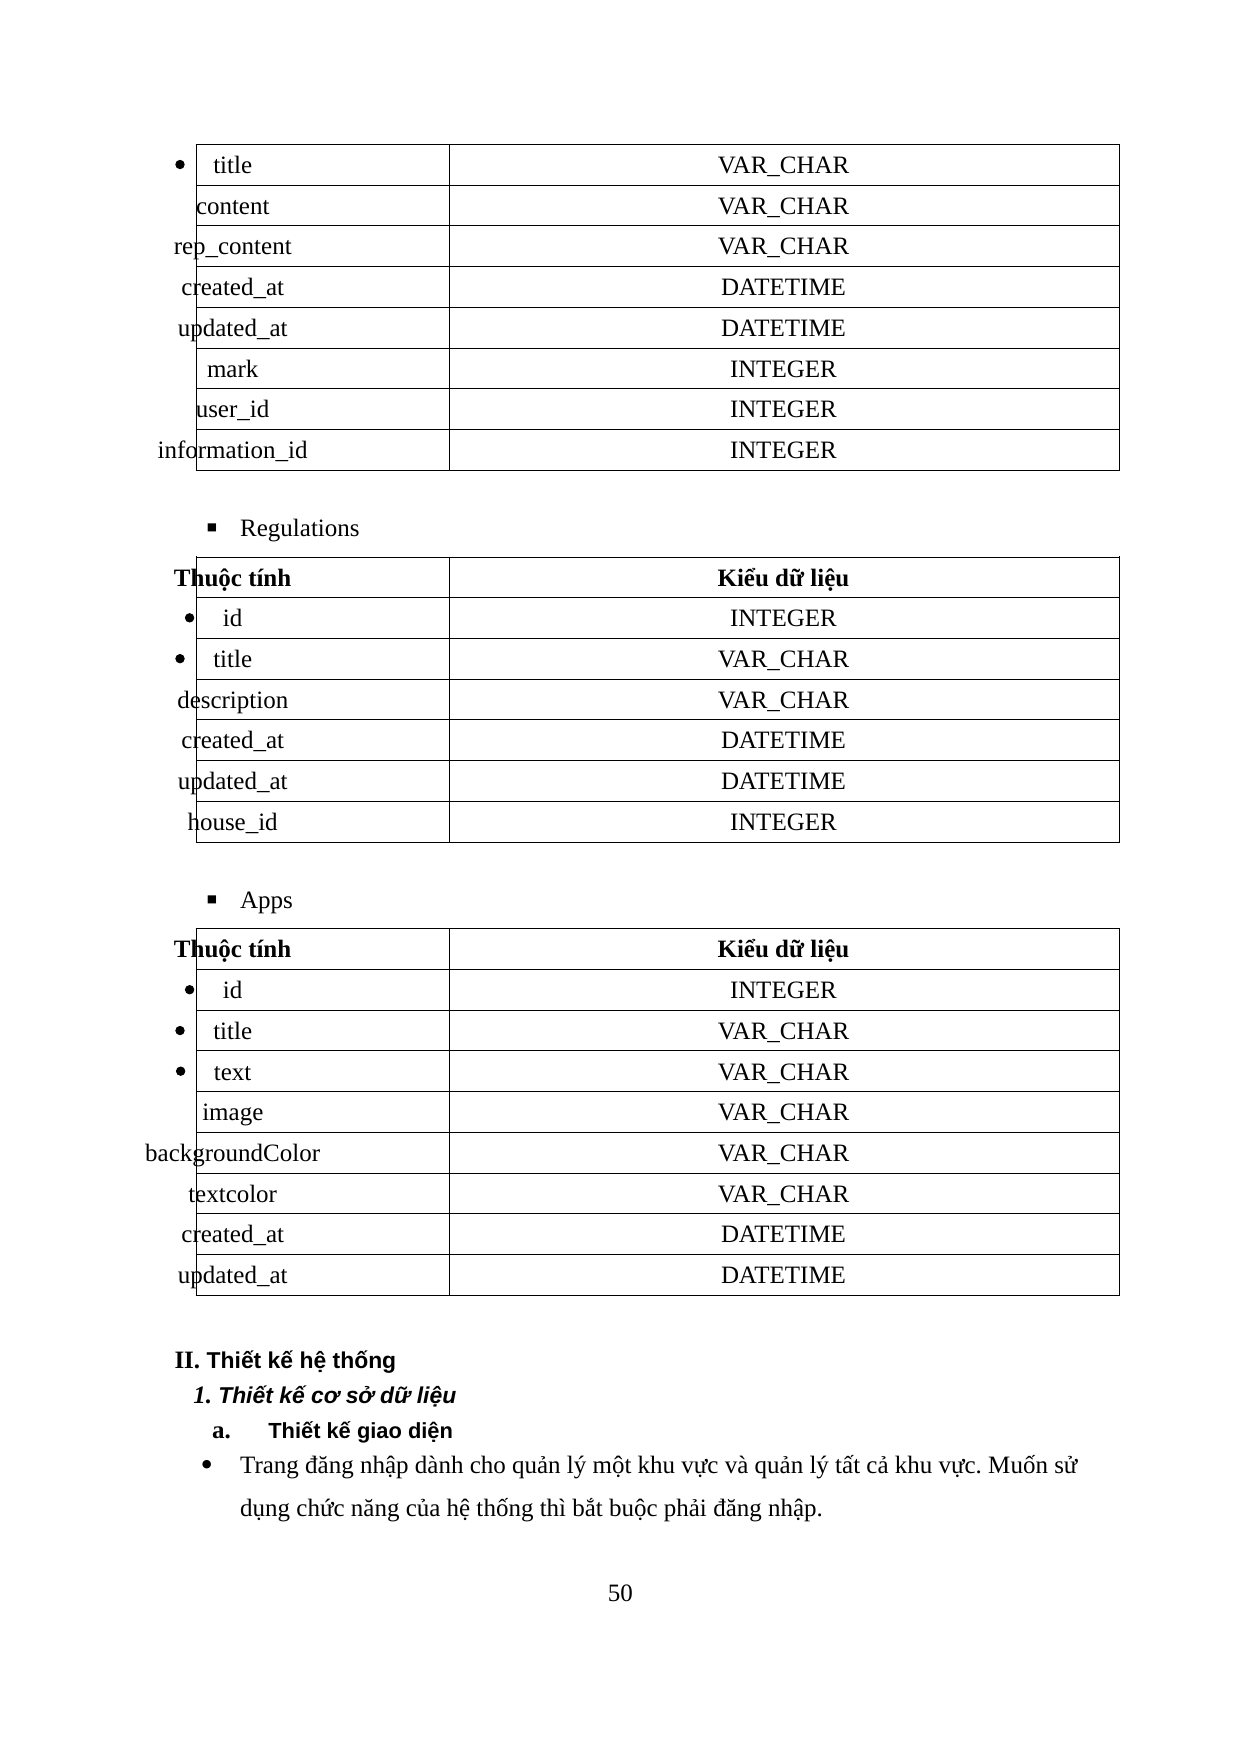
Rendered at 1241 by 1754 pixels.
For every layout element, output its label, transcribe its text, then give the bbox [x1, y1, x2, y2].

table_cell textcolor [197, 1174, 449, 1213]
table_cell updated_at [197, 308, 449, 347]
table_header Kiểu dữ liệu [450, 929, 1119, 969]
table_cell VAR_CHAR [450, 680, 1119, 719]
table_cell DATETIME [450, 720, 1119, 760]
table_cell created_at [197, 267, 449, 307]
table_cell DATETIME [450, 761, 1119, 801]
table_header Thuộc tính [197, 929, 449, 969]
table_cell id [197, 970, 449, 1010]
table_cell backgroundColor [197, 1133, 449, 1173]
table_cell title [197, 1011, 449, 1050]
table_cell VAR_CHAR [450, 1133, 1119, 1173]
table_cell mark [197, 349, 449, 388]
table_cell content [197, 186, 449, 225]
table_cell VAR_CHAR [450, 1092, 1119, 1132]
table_cell image [197, 1092, 449, 1132]
table_cell id [197, 598, 449, 638]
table_cell VAR_CHAR [450, 1174, 1119, 1213]
list Trang đăng nhập dành cho quản lý một khu vực và quản lý tất cả khu vực. Muốn sử dụng chức năng của hệ thống thì bắt buộc phải đăng nhập. [202, 1450, 1122, 1522]
list Regulations [202, 513, 1122, 542]
table_cell INTEGER [450, 389, 1119, 429]
table_cell created_at [197, 1214, 449, 1254]
table_cell INTEGER [450, 598, 1119, 638]
subtitle Thiết kế hệ thống [156, 1345, 1122, 1373]
table_cell text [197, 1051, 449, 1091]
table_header Thuộc tính [197, 558, 449, 597]
table_cell INTEGER [450, 970, 1119, 1010]
list Apps [202, 885, 1122, 914]
table_cell house_id [197, 802, 449, 841]
subtitle Thiết kế cơ sở dữ liệu [156, 1380, 1122, 1408]
table_cell VAR_CHAR [450, 186, 1119, 225]
table_cell title [197, 145, 449, 184]
table_cell DATETIME [450, 1214, 1119, 1254]
table_cell DATETIME [450, 267, 1119, 307]
table_cell title [197, 639, 449, 678]
table_cell created_at [197, 720, 449, 760]
table_cell INTEGER [450, 802, 1119, 841]
table_cell VAR_CHAR [450, 1051, 1119, 1091]
table_cell updated_at [197, 761, 449, 801]
table_cell VAR_CHAR [450, 1011, 1119, 1050]
table_header Kiểu dữ liệu [450, 558, 1119, 597]
table_cell INTEGER [450, 349, 1119, 388]
table_cell DATETIME [450, 1255, 1119, 1295]
table_cell VAR_CHAR [450, 639, 1119, 678]
table_cell description [197, 680, 449, 719]
table_cell rep_content [197, 226, 449, 266]
table_cell updated_at [197, 1255, 449, 1295]
table_cell INTEGER [450, 430, 1119, 469]
subtitle Thiết kế giao diện [156, 1415, 1122, 1443]
table_cell user_id [197, 389, 449, 429]
table_cell information_id [197, 430, 449, 469]
table_cell DATETIME [450, 308, 1119, 347]
table_cell VAR_CHAR [450, 226, 1119, 266]
table_cell VAR_CHAR [450, 145, 1119, 184]
